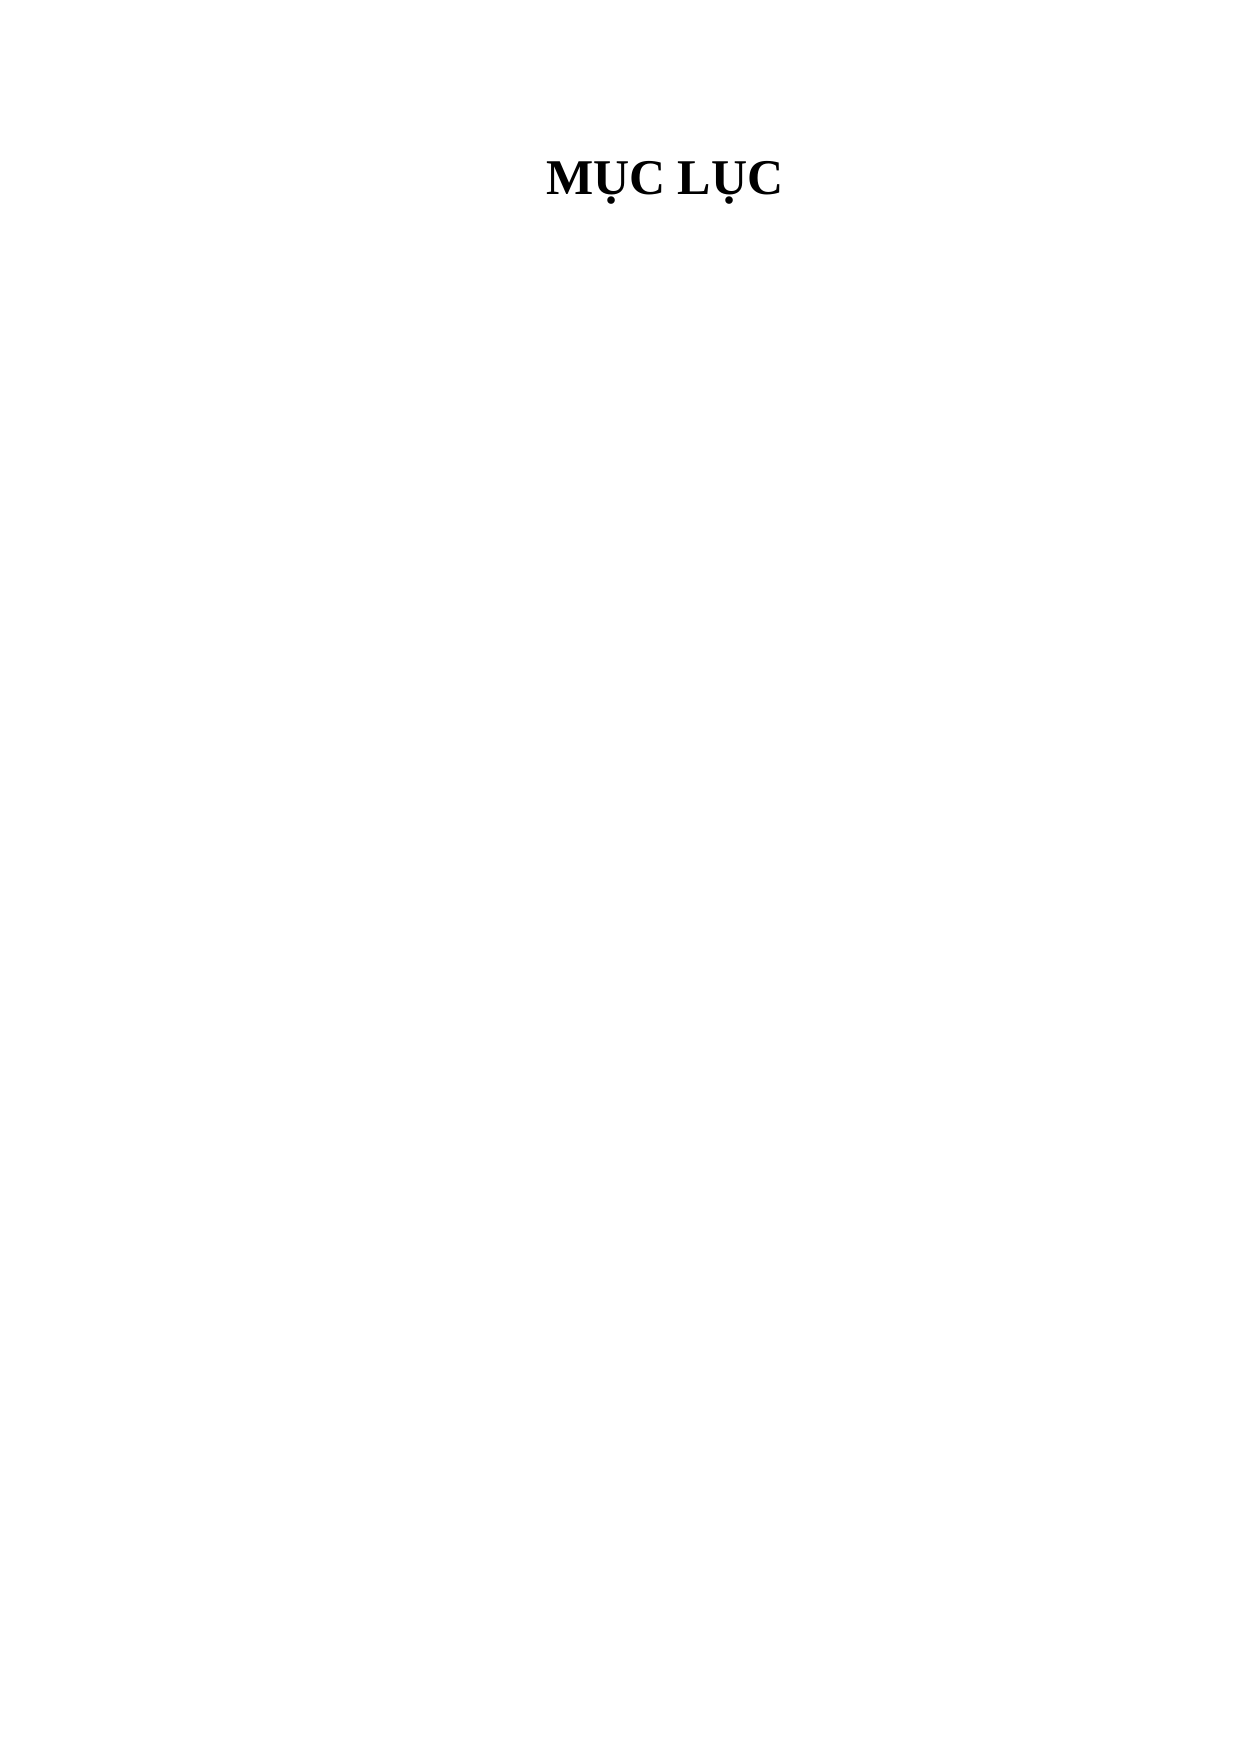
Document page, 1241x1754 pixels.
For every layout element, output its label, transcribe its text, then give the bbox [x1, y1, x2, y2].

text MỤC LỤC [207, 148, 1122, 205]
